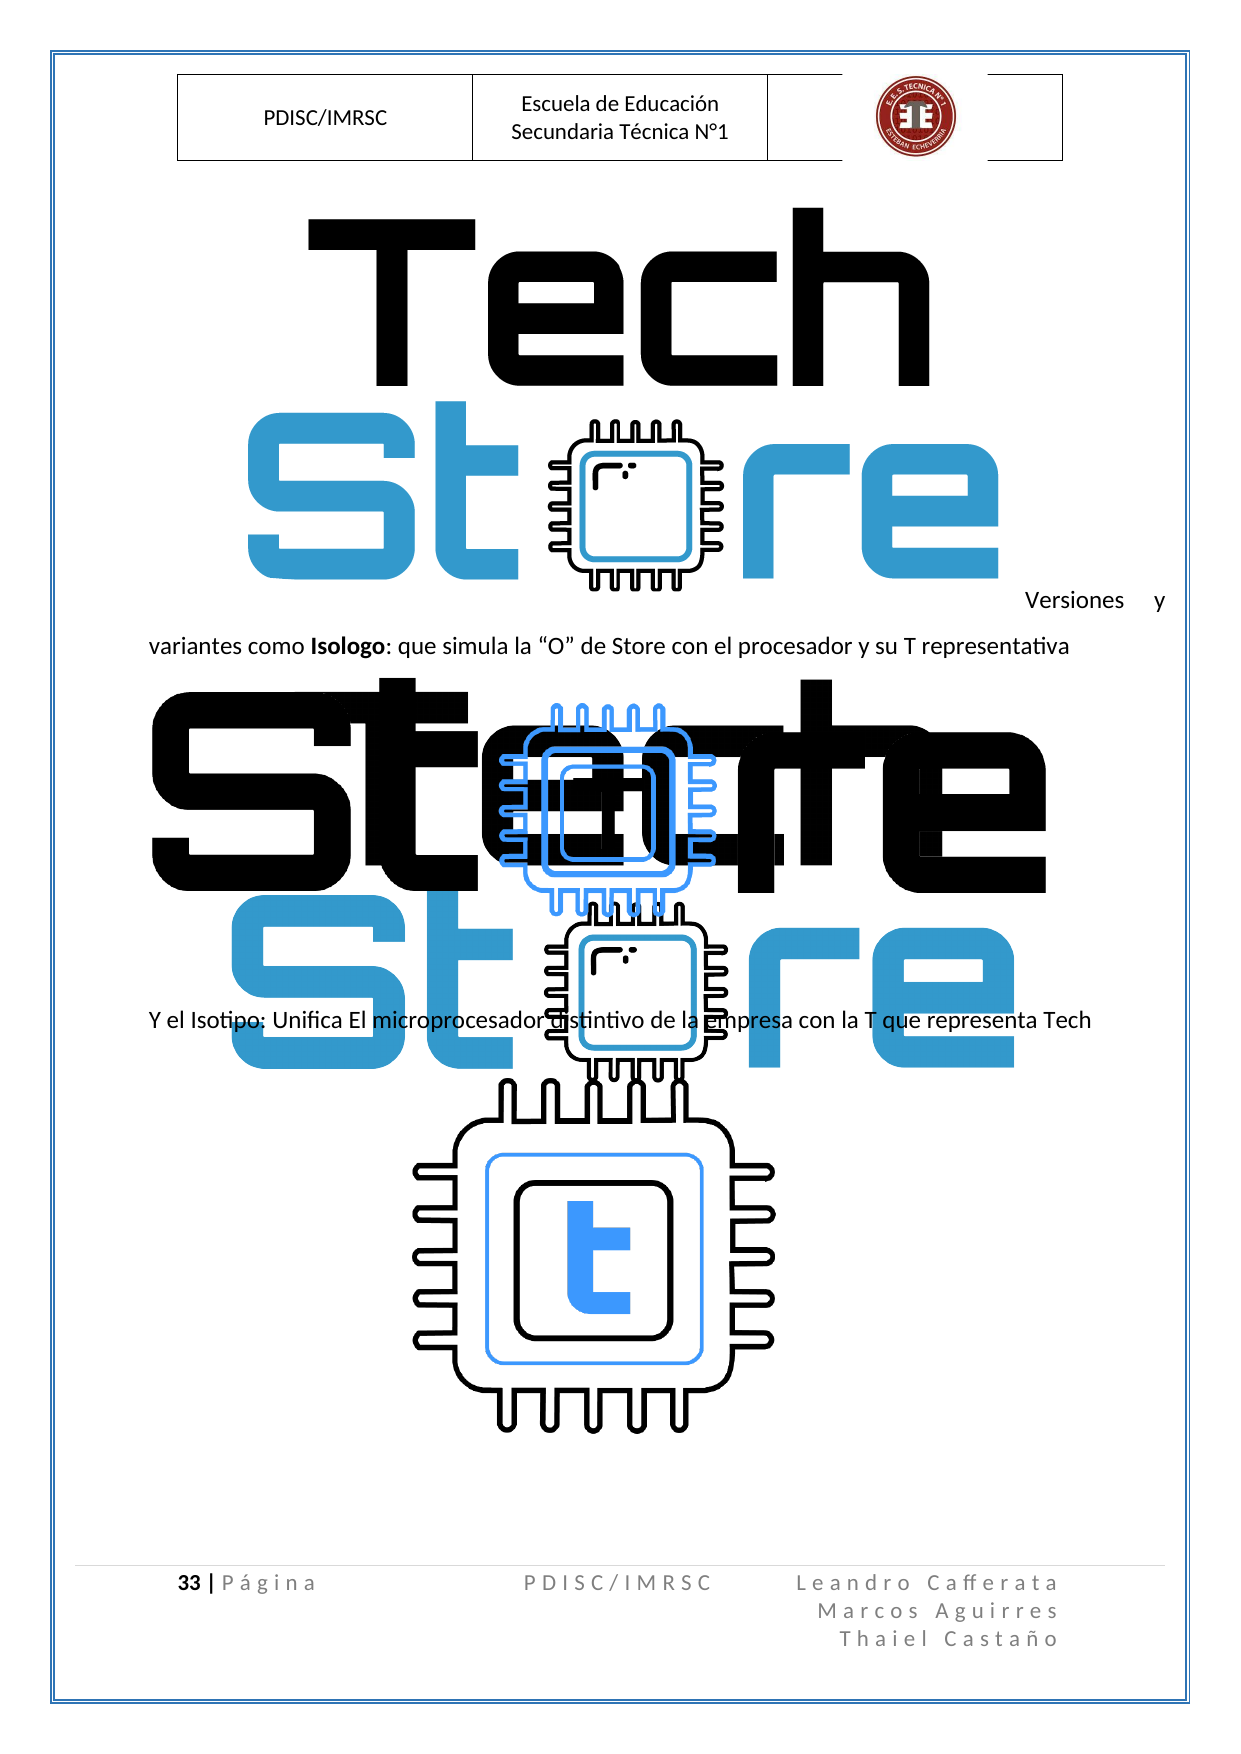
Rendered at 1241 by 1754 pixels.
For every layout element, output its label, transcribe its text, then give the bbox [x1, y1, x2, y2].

text Y el Isotipo: Unifica El microprocesador distintivo de la empresa con la T que representa Tech [149, 1004, 1165, 1035]
picture [842, 74, 988, 161]
picture [203, 1035, 1037, 1445]
picture [240, 200, 1005, 591]
text Versiones y variantes como Isologo: que simula la “O” de Store con el procesador y su T representativa [149, 584, 1165, 661]
picture [146, 668, 1050, 1004]
